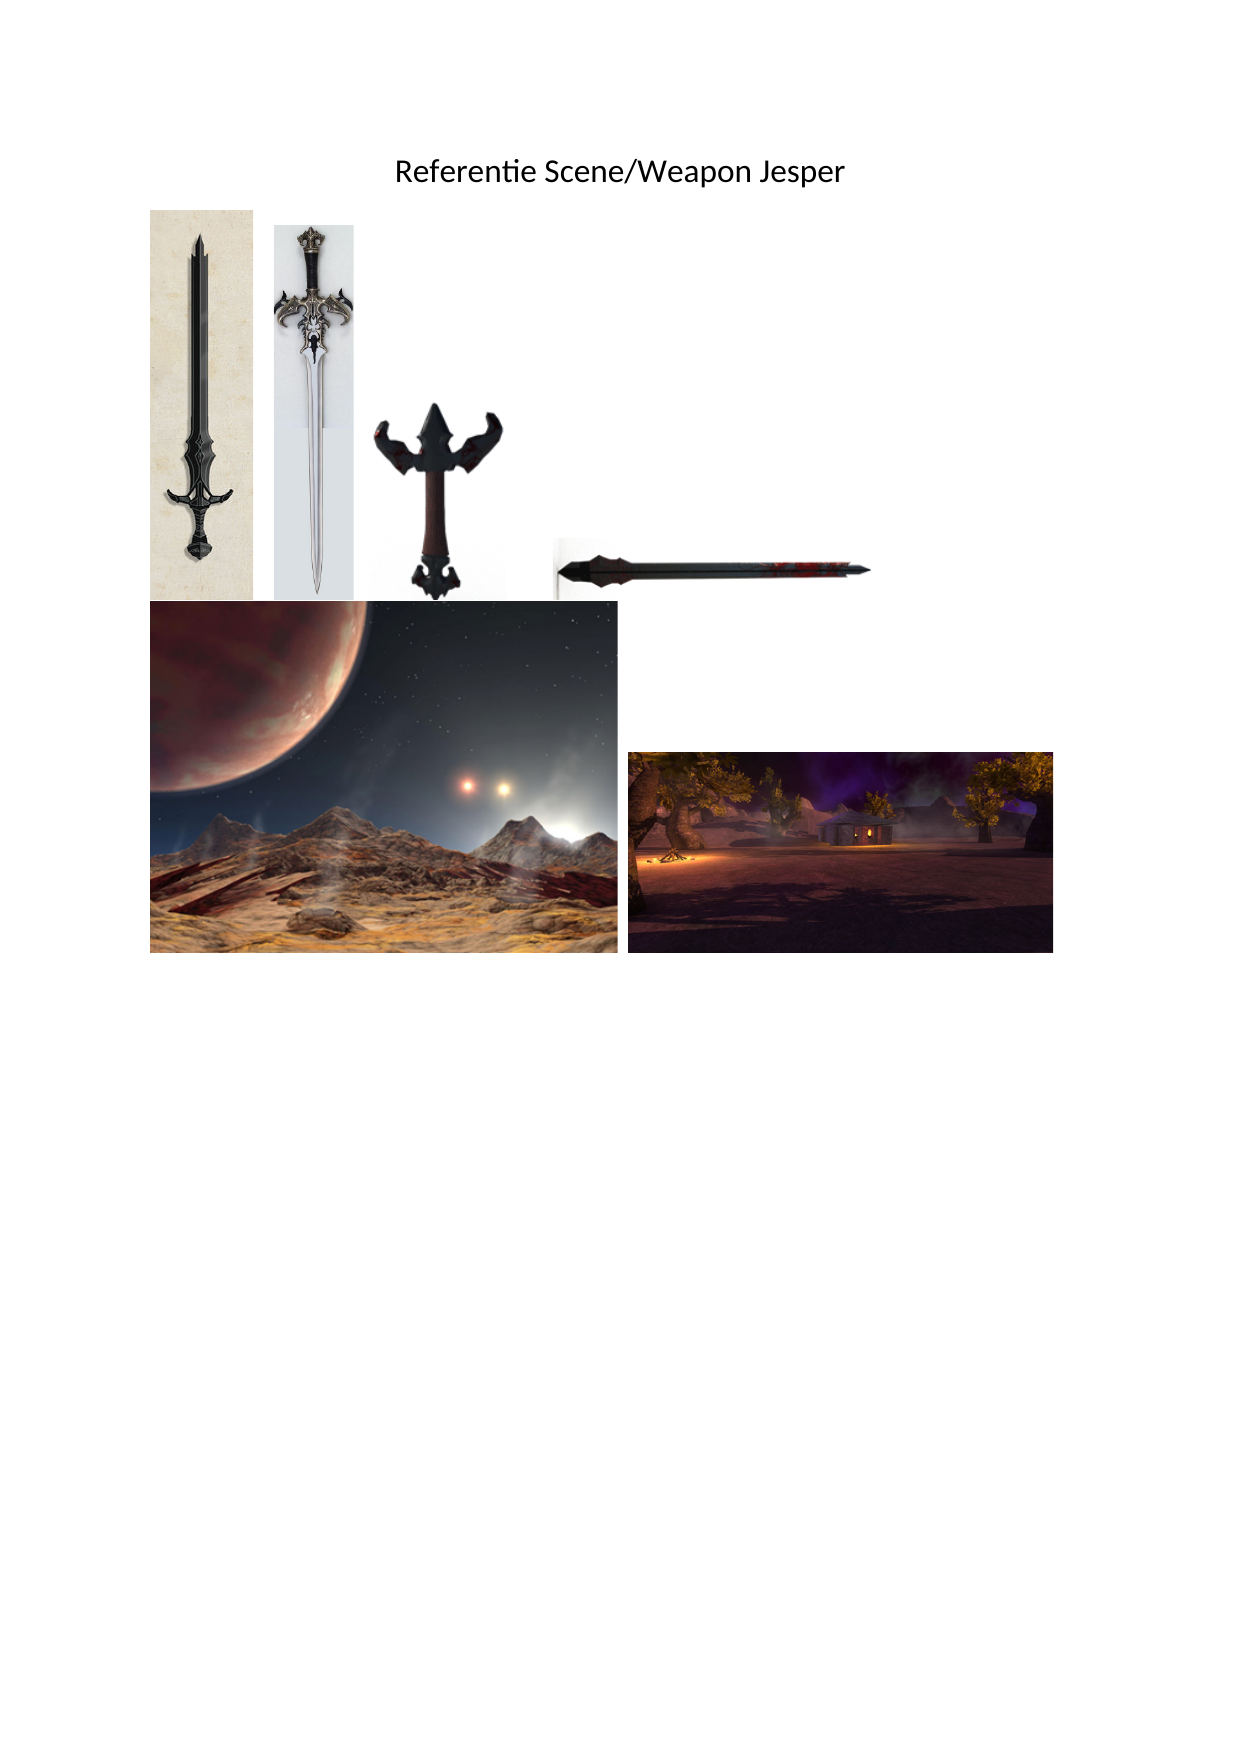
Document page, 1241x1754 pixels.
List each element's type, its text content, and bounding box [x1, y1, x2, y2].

picture [552, 538, 893, 600]
picture [628, 752, 1054, 953]
picture [273, 225, 354, 600]
picture [369, 383, 507, 600]
text Referentie Scene/Weapon Jesper [150, 150, 1090, 191]
picture [150, 601, 618, 953]
picture [150, 210, 254, 600]
